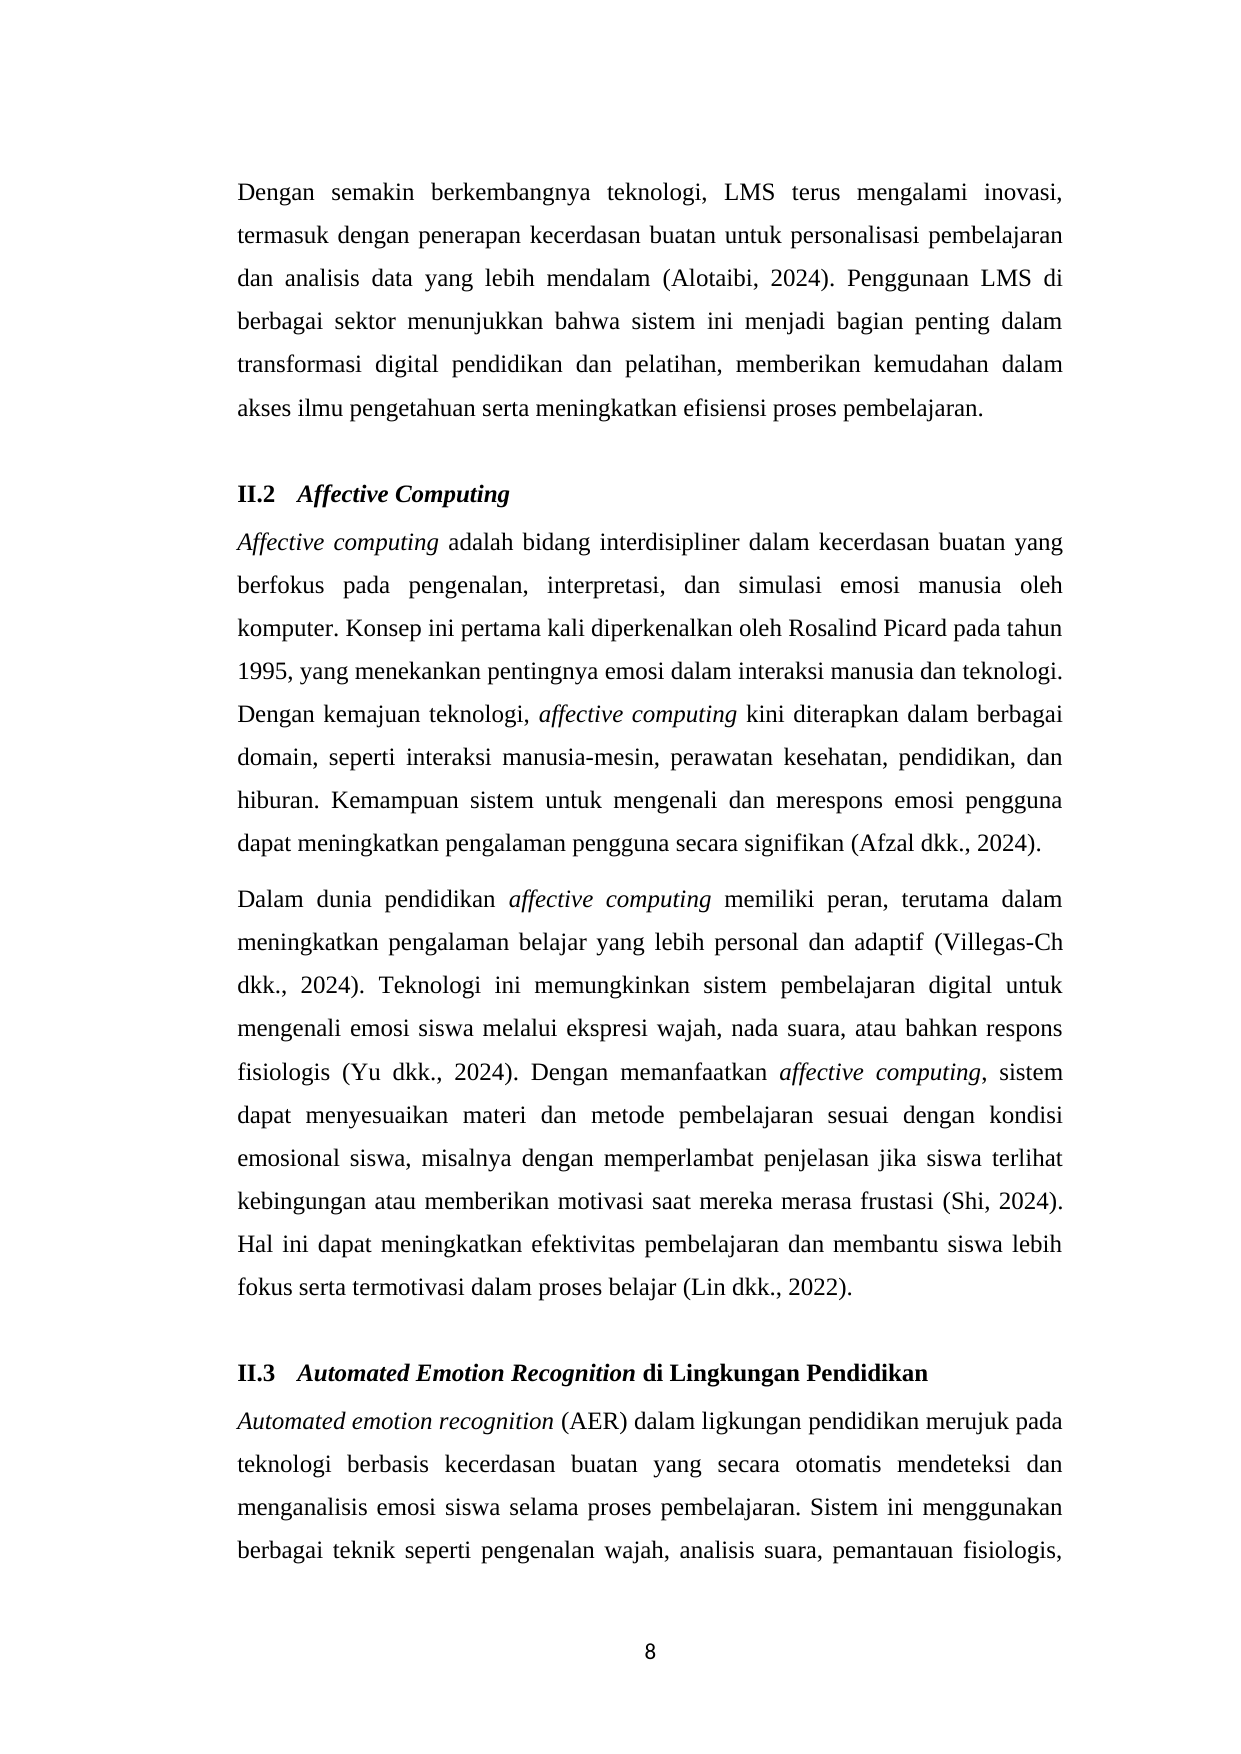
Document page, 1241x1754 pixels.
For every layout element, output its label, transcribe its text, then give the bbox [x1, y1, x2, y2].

list Automated Emotion Recognition di Lingkungan Pendidikan [237, 1358, 1063, 1387]
text Affective computing adalah bidang interdisipliner dalam kecerdasan buatan yang berfokus pada pengenalan, interpretasi, dan simulasi emosi manusia oleh komputer. Konsep ini pertama kali diperkenalkan oleh Rosalind Picard pada tahun 1995, yang menekankan pentingnya emosi dalam interaksi manusia dan teknologi. Dengan kemajuan teknologi, affective computing kini diterapkan dalam berbagai domain, seperti interaksi manusia-mesin, perawatan kesehatan, pendidikan, dan hiburan. Kemampuan sistem untuk mengenali dan merespons emosi pengguna dapat meningkatkan pengalaman pengguna secara signifikan (Afzal dkk., 2024). [237, 527, 1063, 857]
list Affective Computing [237, 479, 1063, 508]
text Dalam dunia pendidikan affective computing memiliki peran, terutama dalam meningkatkan pengalaman belajar yang lebih personal dan adaptif (Villegas-Ch dkk., 2024). Teknologi ini memungkinkan sistem pembelajaran digital untuk mengenali emosi siswa melalui ekspresi wajah, nada suara, atau bahkan respons fisiologis (Yu dkk., 2024). Dengan memanfaatkan affective computing, sistem dapat menyesuaikan materi dan metode pembelajaran sesuai dengan kondisi emosional siswa, misalnya dengan memperlambat penjelasan jika siswa terlihat kebingungan atau memberikan motivasi saat mereka merasa frustasi (Shi, 2024). Hal ini dapat meningkatkan efektivitas pembelajaran dan membantu siswa lebih fokus serta termotivasi dalam proses belajar (Lin dkk., 2022). [237, 884, 1063, 1301]
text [237, 1406, 1063, 1564]
text Dengan semakin berkembangnya teknologi, LMS terus mengalami inovasi, termasuk dengan penerapan kecerdasan buatan untuk personalisasi pembelajaran dan analisis data yang lebih mendalam (Alotaibi, 2024). Penggunaan LMS di berbagai sektor menunjukkan bahwa sistem ini menjadi bagian penting dalam transformasi digital pendidikan dan pelatihan, memberikan kemudahan dalam akses ilmu pengetahuan serta meningkatkan efisiensi proses pembelajaran. [237, 177, 1063, 421]
